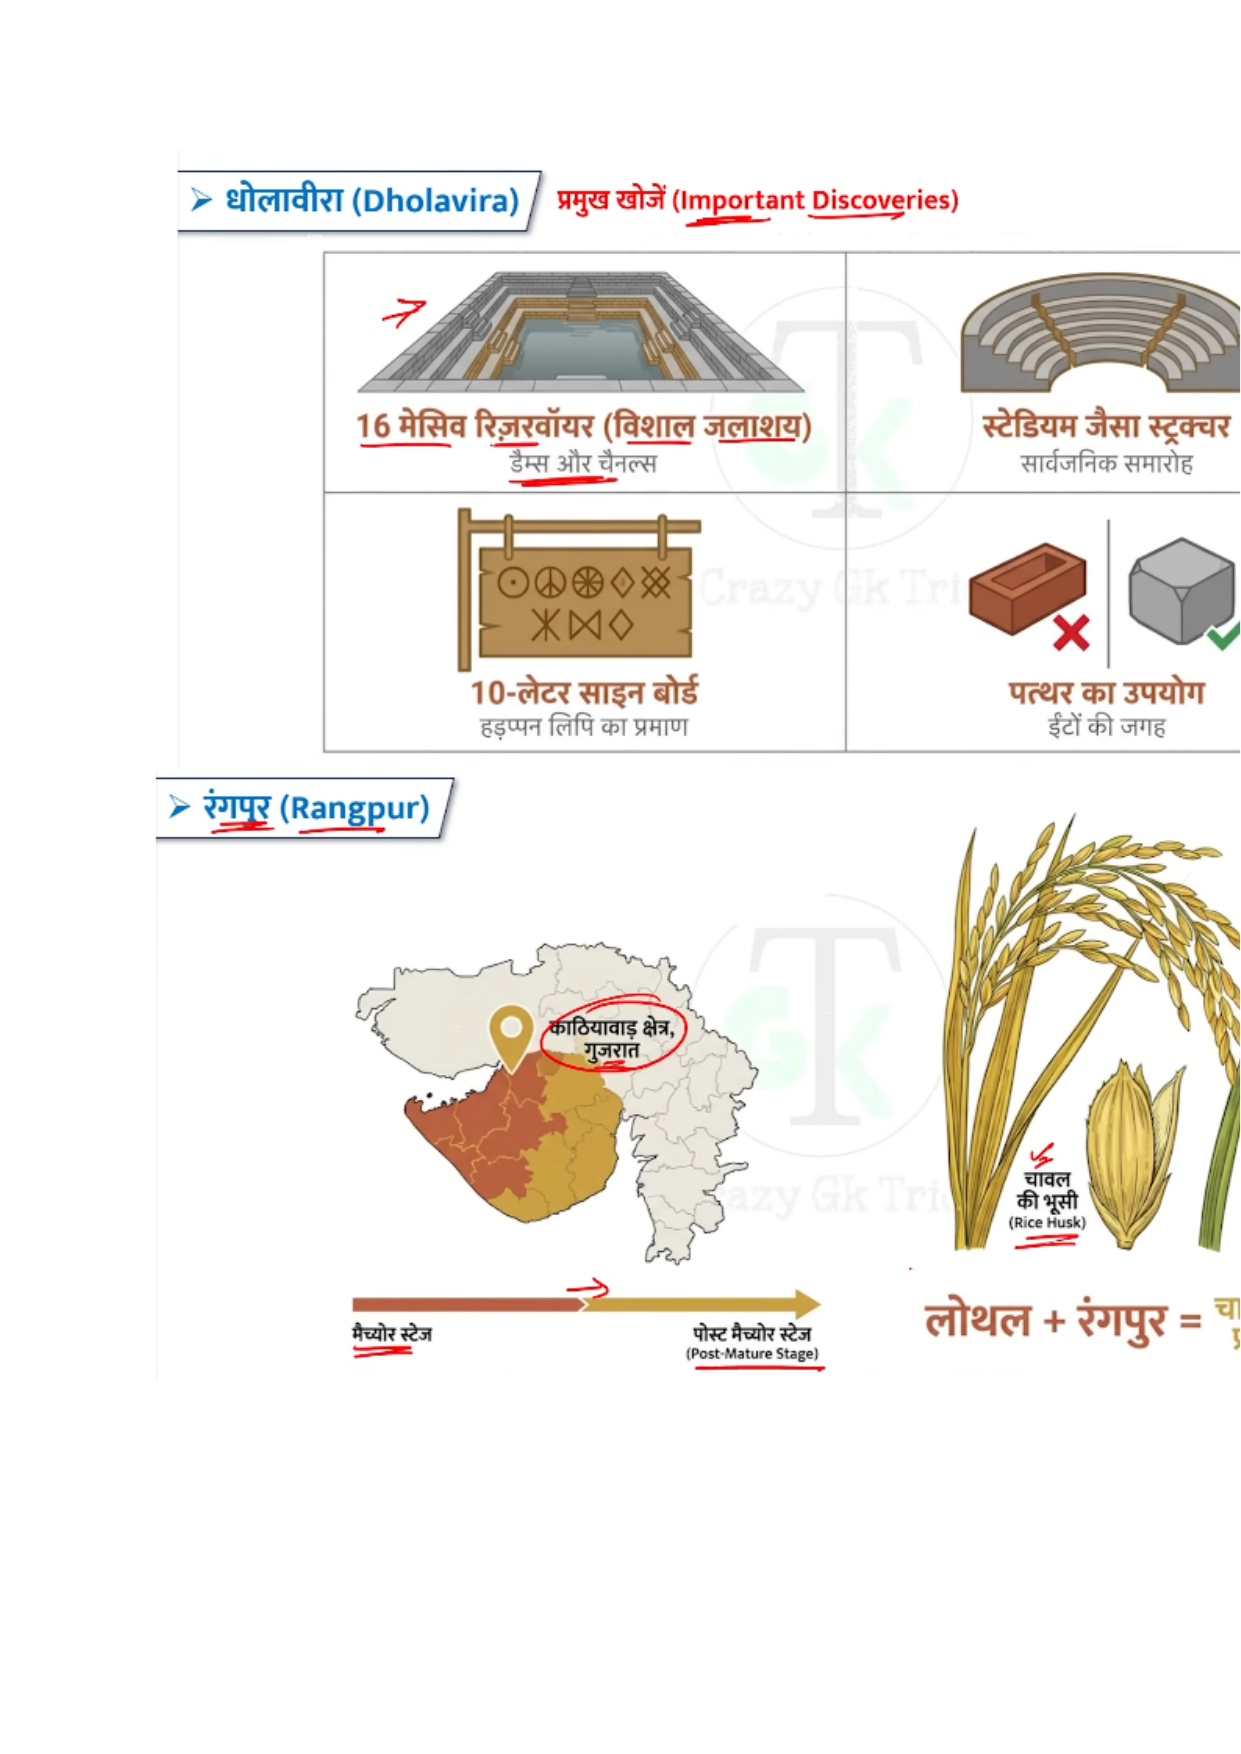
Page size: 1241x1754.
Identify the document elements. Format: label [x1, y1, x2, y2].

picture [150, 150, 1241, 769]
picture [150, 771, 1241, 1381]
